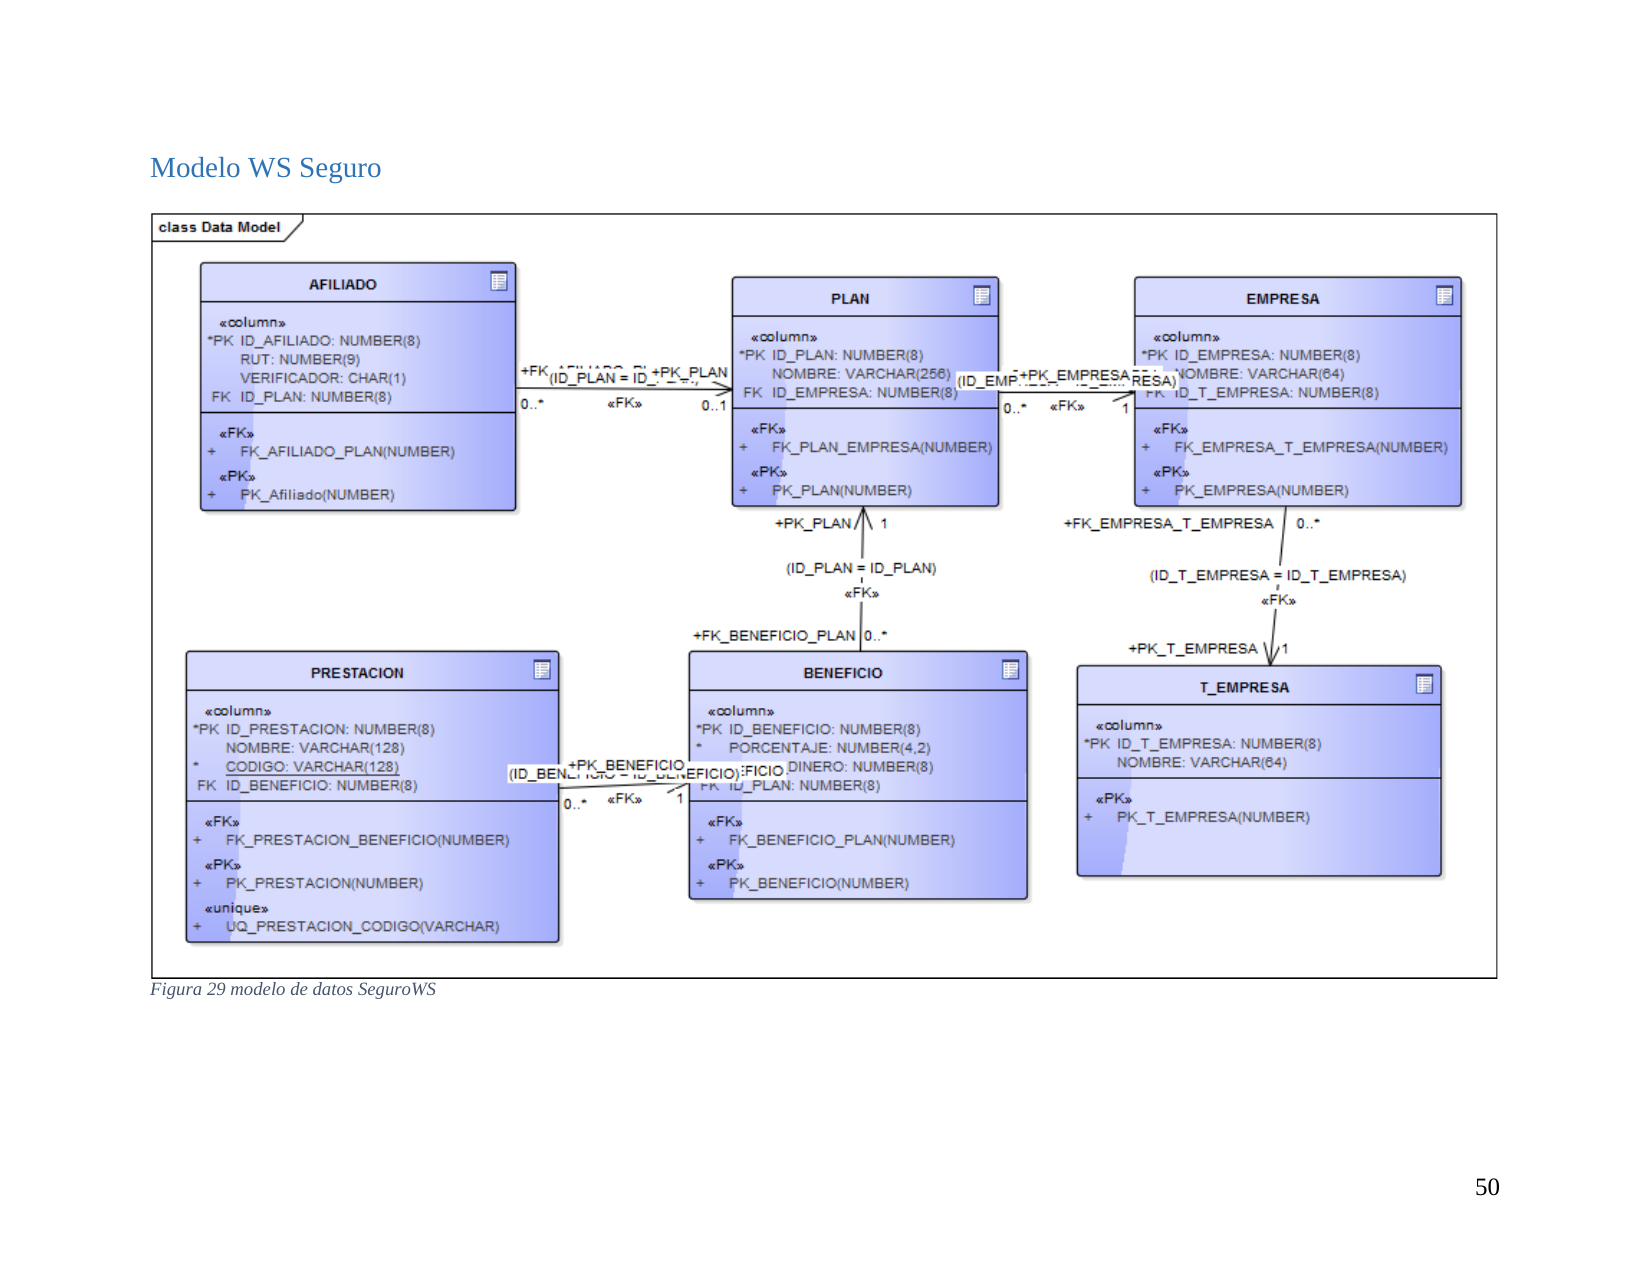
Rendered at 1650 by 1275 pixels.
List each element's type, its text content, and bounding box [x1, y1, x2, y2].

subtitle Modelo WS Seguro [150, 150, 1500, 183]
picture [150, 212, 1498, 979]
text Figura 29 modelo de datos SeguroWS [150, 978, 1500, 1000]
